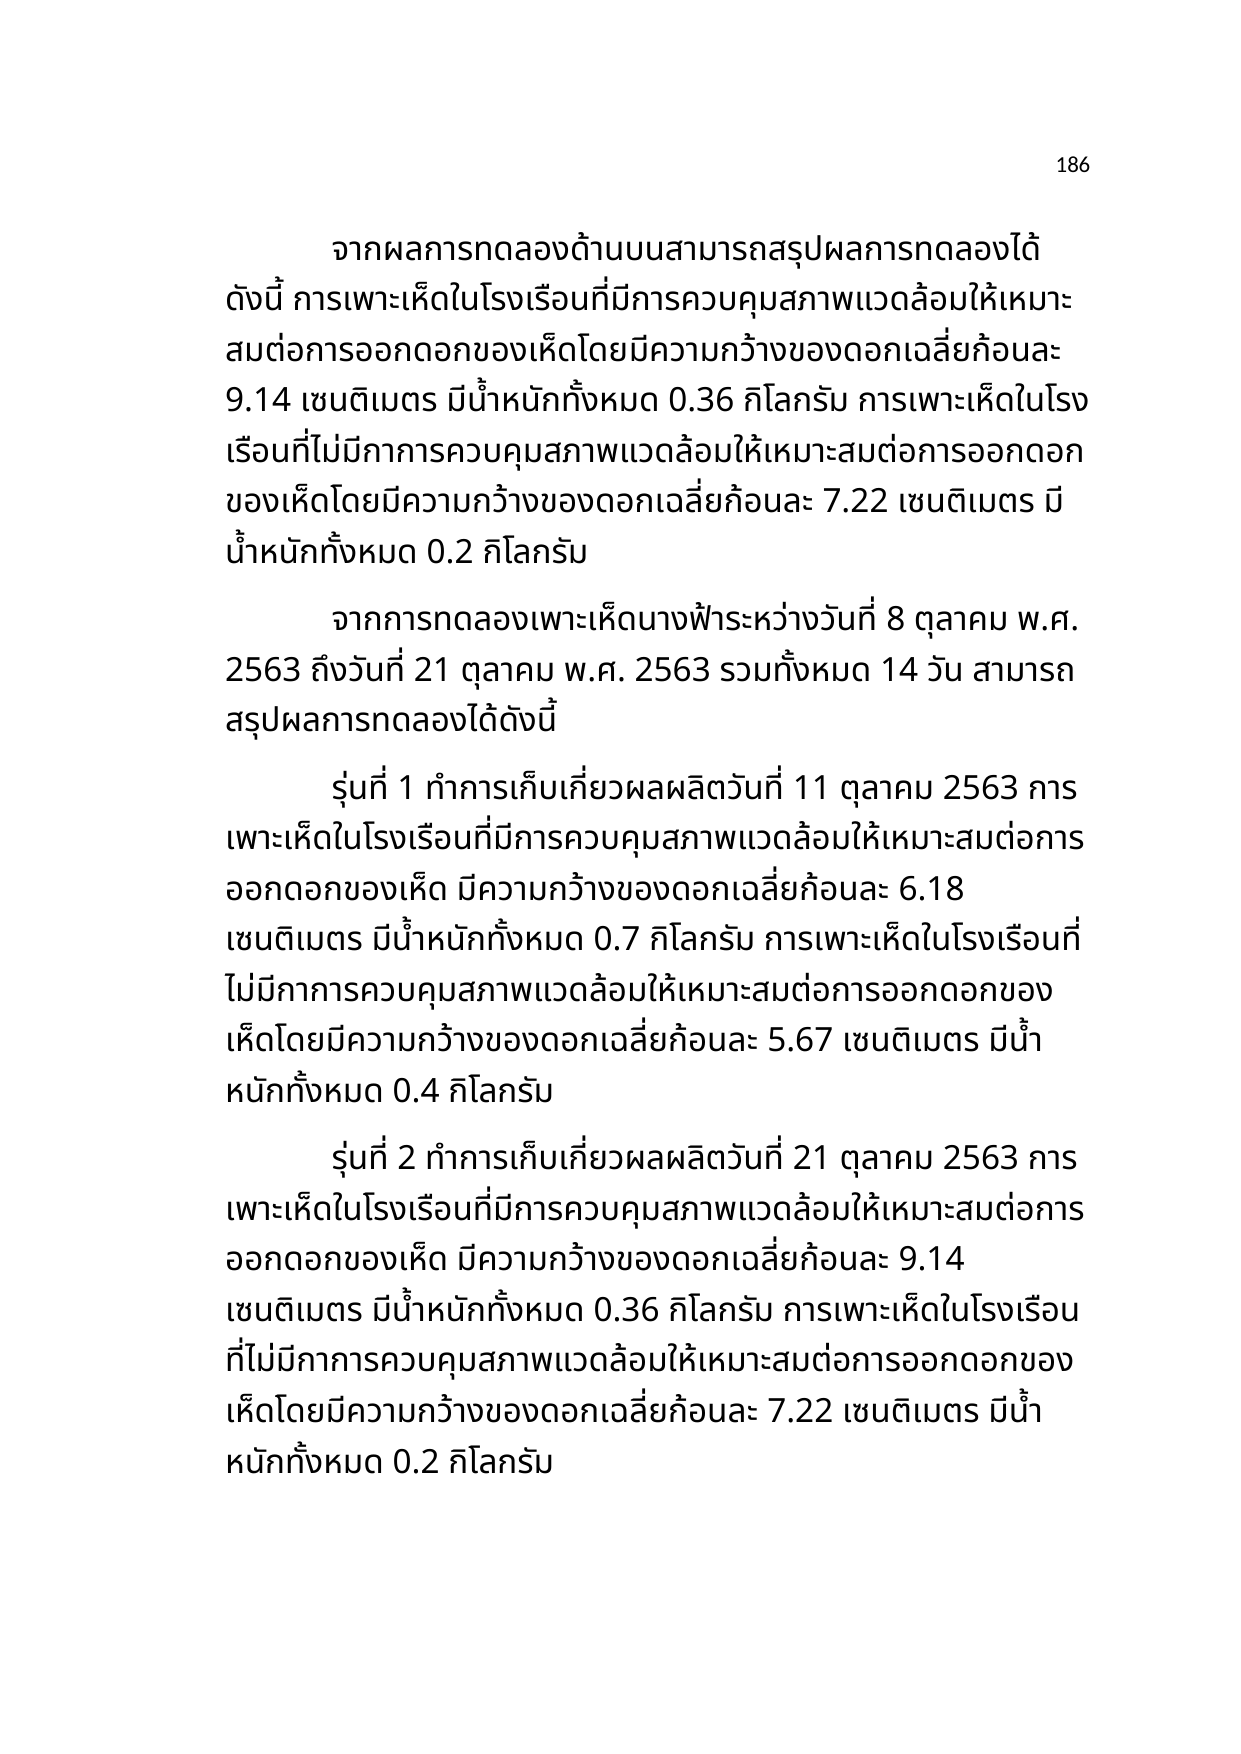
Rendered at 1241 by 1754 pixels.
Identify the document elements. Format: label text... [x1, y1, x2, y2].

text รุ่นที่ 2 ทำการเก็บเกี่ยวผลผลิตวันที่ 21 ตุลาคม 2563 การเพาะเห็ดในโรงเรือนที่มีการควบคุมสภาพแวดล้อมให้เหมาะสมต่อการออกดอกของเห็ด มีความกว้างของดอกเฉลี่ยก้อนละ 9.14 เซนติเมตร มีน้ำหนักทั้งหมด 0.36 กิโลกรัม การเพาะเห็ดในโรงเรือนที่ไม่มีกาการควบคุมสภาพแวดล้อมให้เหมาะสมต่อการออกดอกของเห็ดโดยมีความกว้างของดอกเฉลี่ยก้อนละ 7.22 เซนติเมตร มีน้ำหนักทั้งหมด 0.2 กิโลกรัม [225, 1134, 1090, 1488]
text จากการทดลองเพาะเห็ดนางฟ้าระหว่างวันที่ 8 ตุลาคม พ.ศ. 2563 ถึงวันที่ 21 ตุลาคม พ.ศ. 2563 รวมทั้งหมด 14 วัน สามารถสรุปผลการทดลองได้ดังนี้ [225, 595, 1090, 747]
text จากผลการทดลองด้านบนสามารถสรุปผลการทดลองได้ดังนี้ การเพาะเห็ดในโรงเรือนที่มีการควบคุมสภาพแวดล้อมให้เหมาะสมต่อการออกดอกของเห็ดโดยมีความกว้างของดอกเฉลี่ยก้อนละ 9.14 เซนติเมตร มีน้ำหนักทั้งหมด 0.36 กิโลกรัม การเพาะเห็ดในโรงเรือนที่ไม่มีกาการควบคุมสภาพแวดล้อมให้เหมาะสมต่อการออกดอกของเห็ดโดยมีความกว้างของดอกเฉลี่ยก้อนละ 7.22 เซนติเมตร มีน้ำหนักทั้งหมด 0.2 กิโลกรัม [225, 225, 1090, 578]
text รุ่นที่ 1 ทำการเก็บเกี่ยวผลผลิตวันที่ 11 ตุลาคม 2563 การเพาะเห็ดในโรงเรือนที่มีการควบคุมสภาพแวดล้อมให้เหมาะสมต่อการออกดอกของเห็ด มีความกว้างของดอกเฉลี่ยก้อนละ 6.18 เซนติเมตร มีน้ำหนักทั้งหมด 0.7 กิโลกรัม การเพาะเห็ดในโรงเรือนที่ไม่มีกาการควบคุมสภาพแวดล้อมให้เหมาะสมต่อการออกดอกของเห็ดโดยมีความกว้างของดอกเฉลี่ยก้อนละ 5.67 เซนติเมตร มีน้ำหนักทั้งหมด 0.4 กิโลกรัม [225, 763, 1090, 1117]
